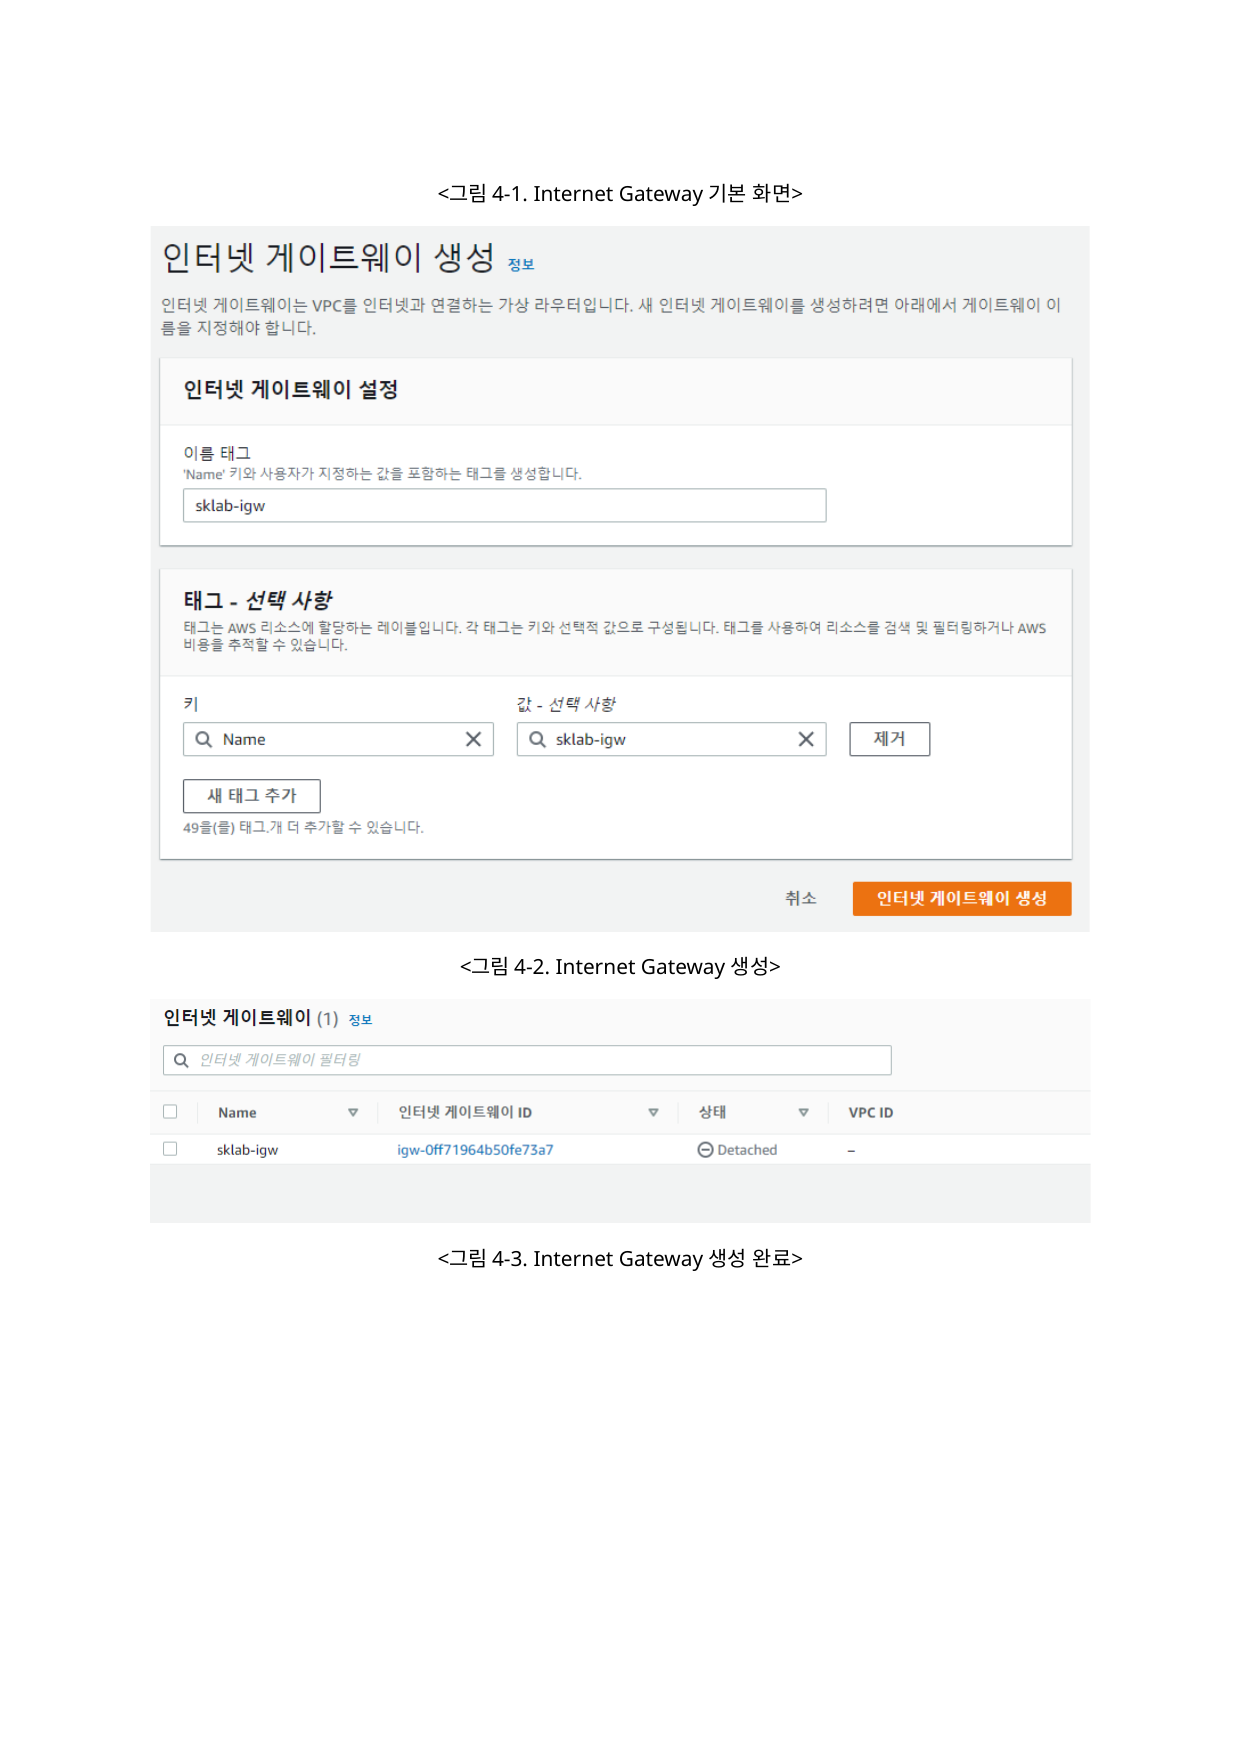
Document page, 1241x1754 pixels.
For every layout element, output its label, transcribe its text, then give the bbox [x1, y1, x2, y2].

picture [150, 226, 1090, 932]
text <그림4-3. Internet Gateway 생성 완료> [150, 1242, 1090, 1272]
picture [150, 999, 1091, 1223]
text <그림4-1. Internet Gateway 기본 화면> [150, 177, 1090, 207]
text <그림4-2. Internet Gateway 생성> [150, 950, 1090, 980]
